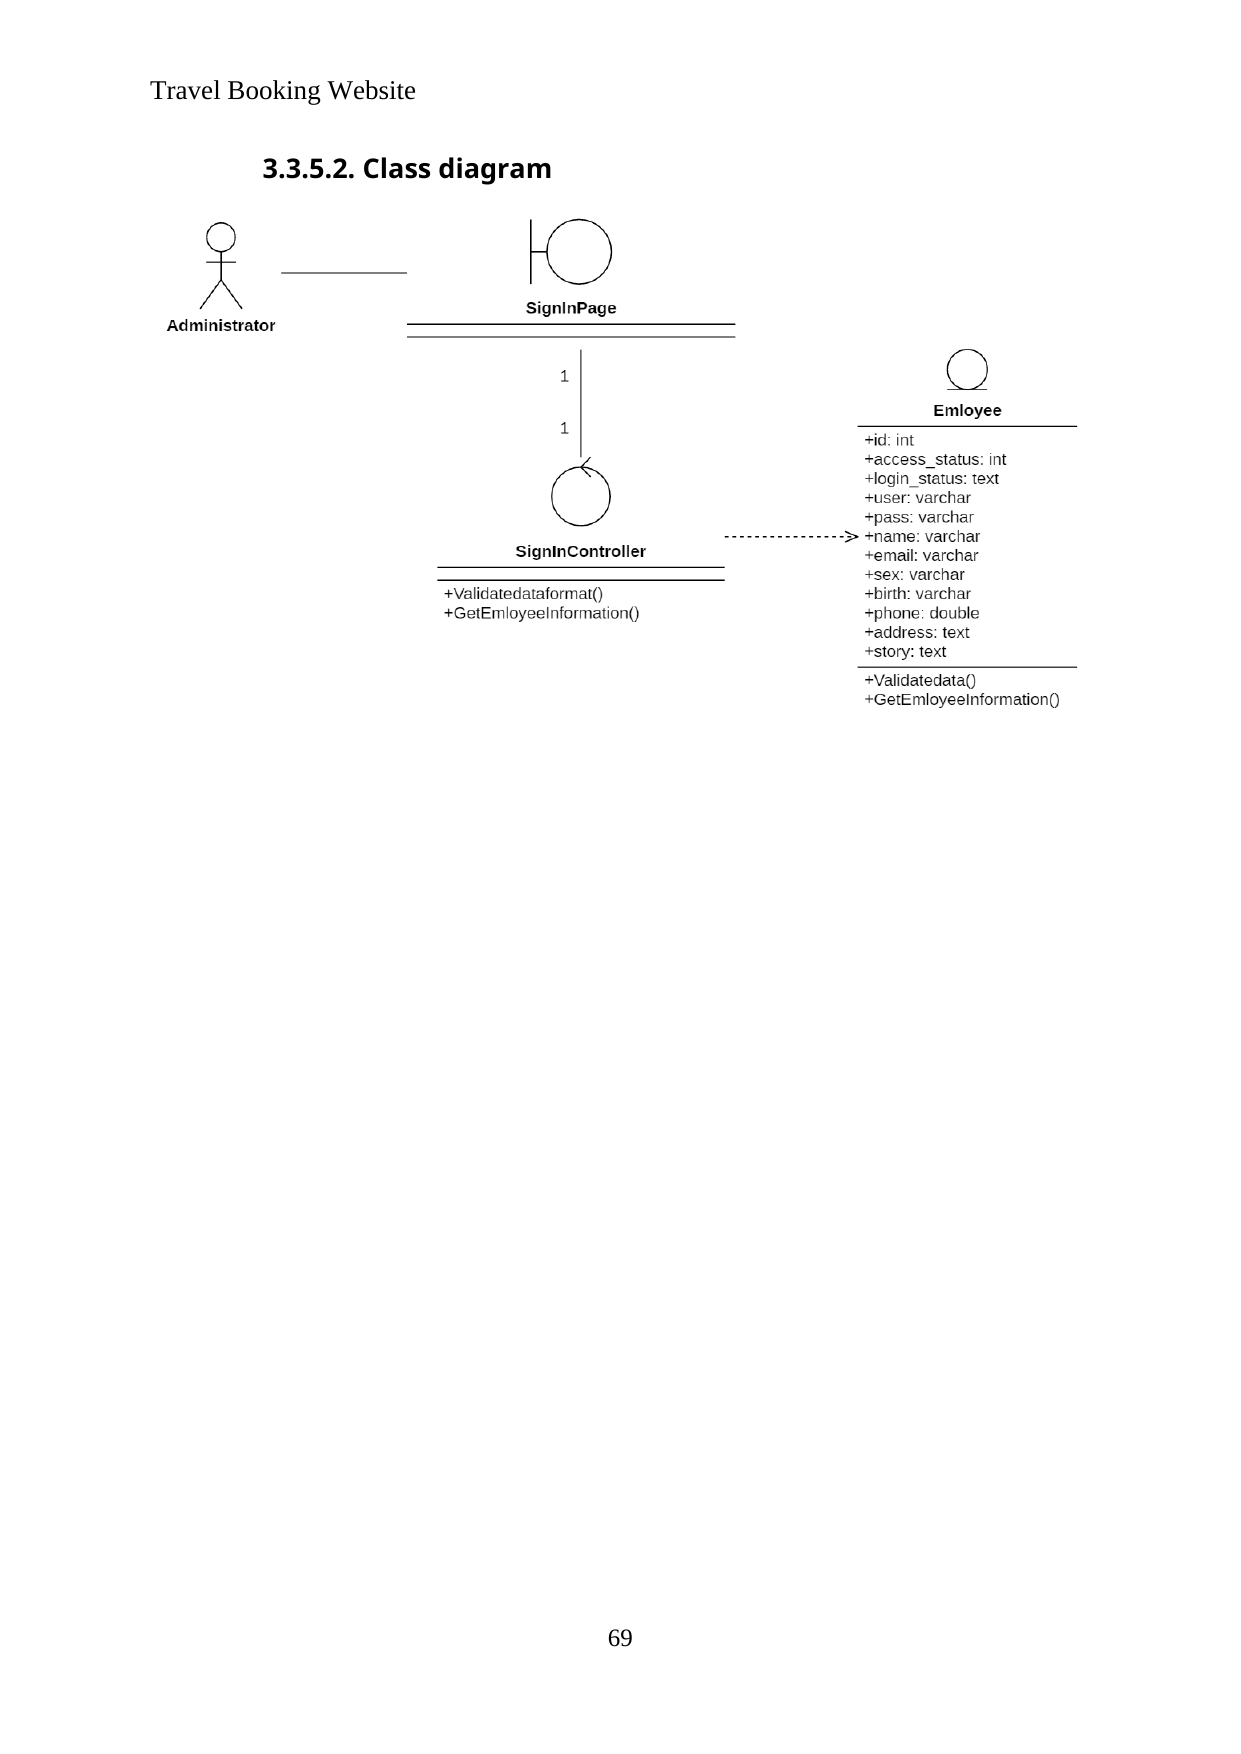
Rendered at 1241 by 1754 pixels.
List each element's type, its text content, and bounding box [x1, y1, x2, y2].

picture [150, 205, 1091, 715]
subtitle Class diagram [262, 150, 1090, 187]
